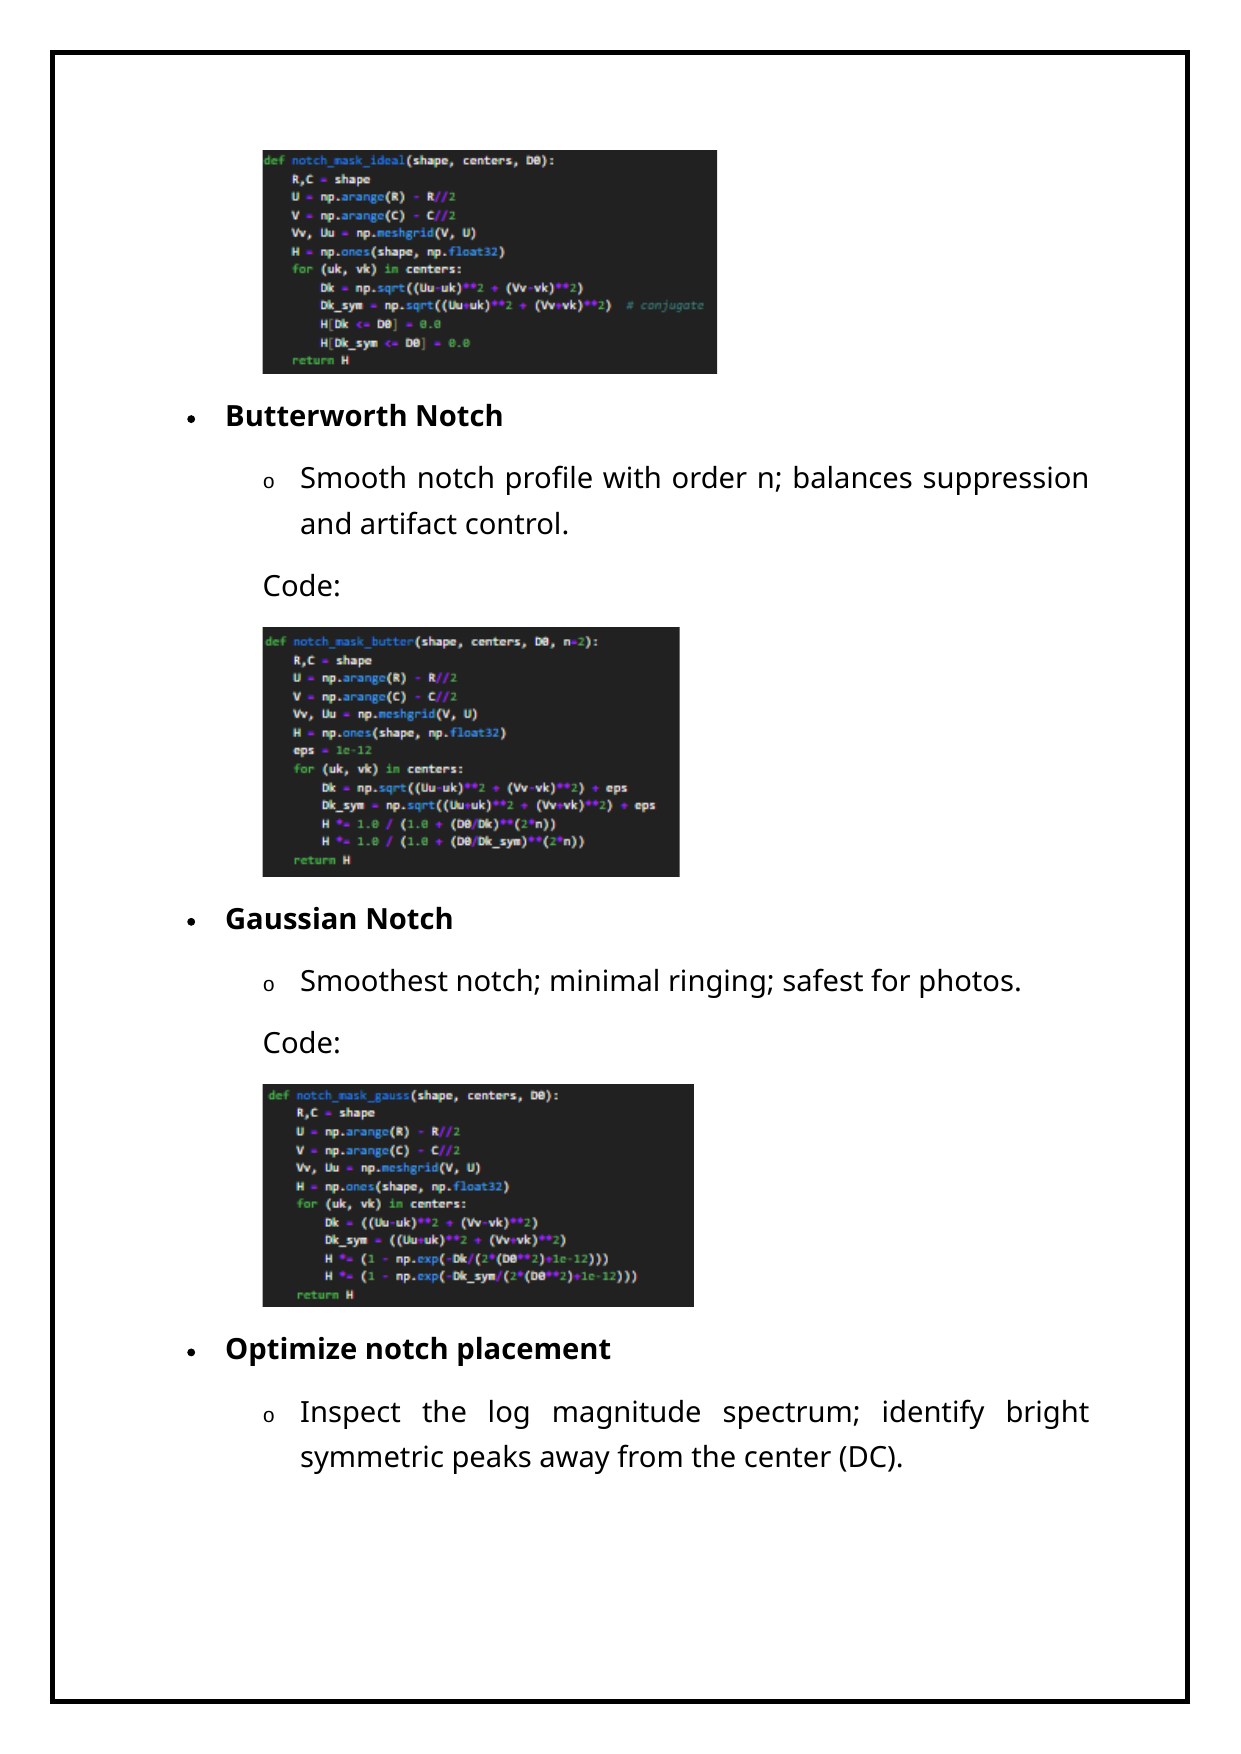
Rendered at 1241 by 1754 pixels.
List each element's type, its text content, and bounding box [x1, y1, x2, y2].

list Butterworth Notch [187, 395, 1090, 435]
list Inspect the log magnitude spectrum; identify bright symmetric peaks away from the center (DC). [262, 1391, 1090, 1476]
picture [262, 1084, 694, 1307]
list Smooth notch profile with order n; balances suppression and artifact control. [262, 457, 1090, 543]
list Optimize notch placement [187, 1328, 1090, 1368]
list Gaussian Notch [187, 898, 1090, 938]
text Code: [262, 1022, 1090, 1062]
text Code: [262, 565, 1090, 605]
list Smoothest notch; minimal ringing; safest for photos. [262, 960, 1090, 1000]
picture [262, 150, 718, 374]
picture [262, 627, 680, 877]
